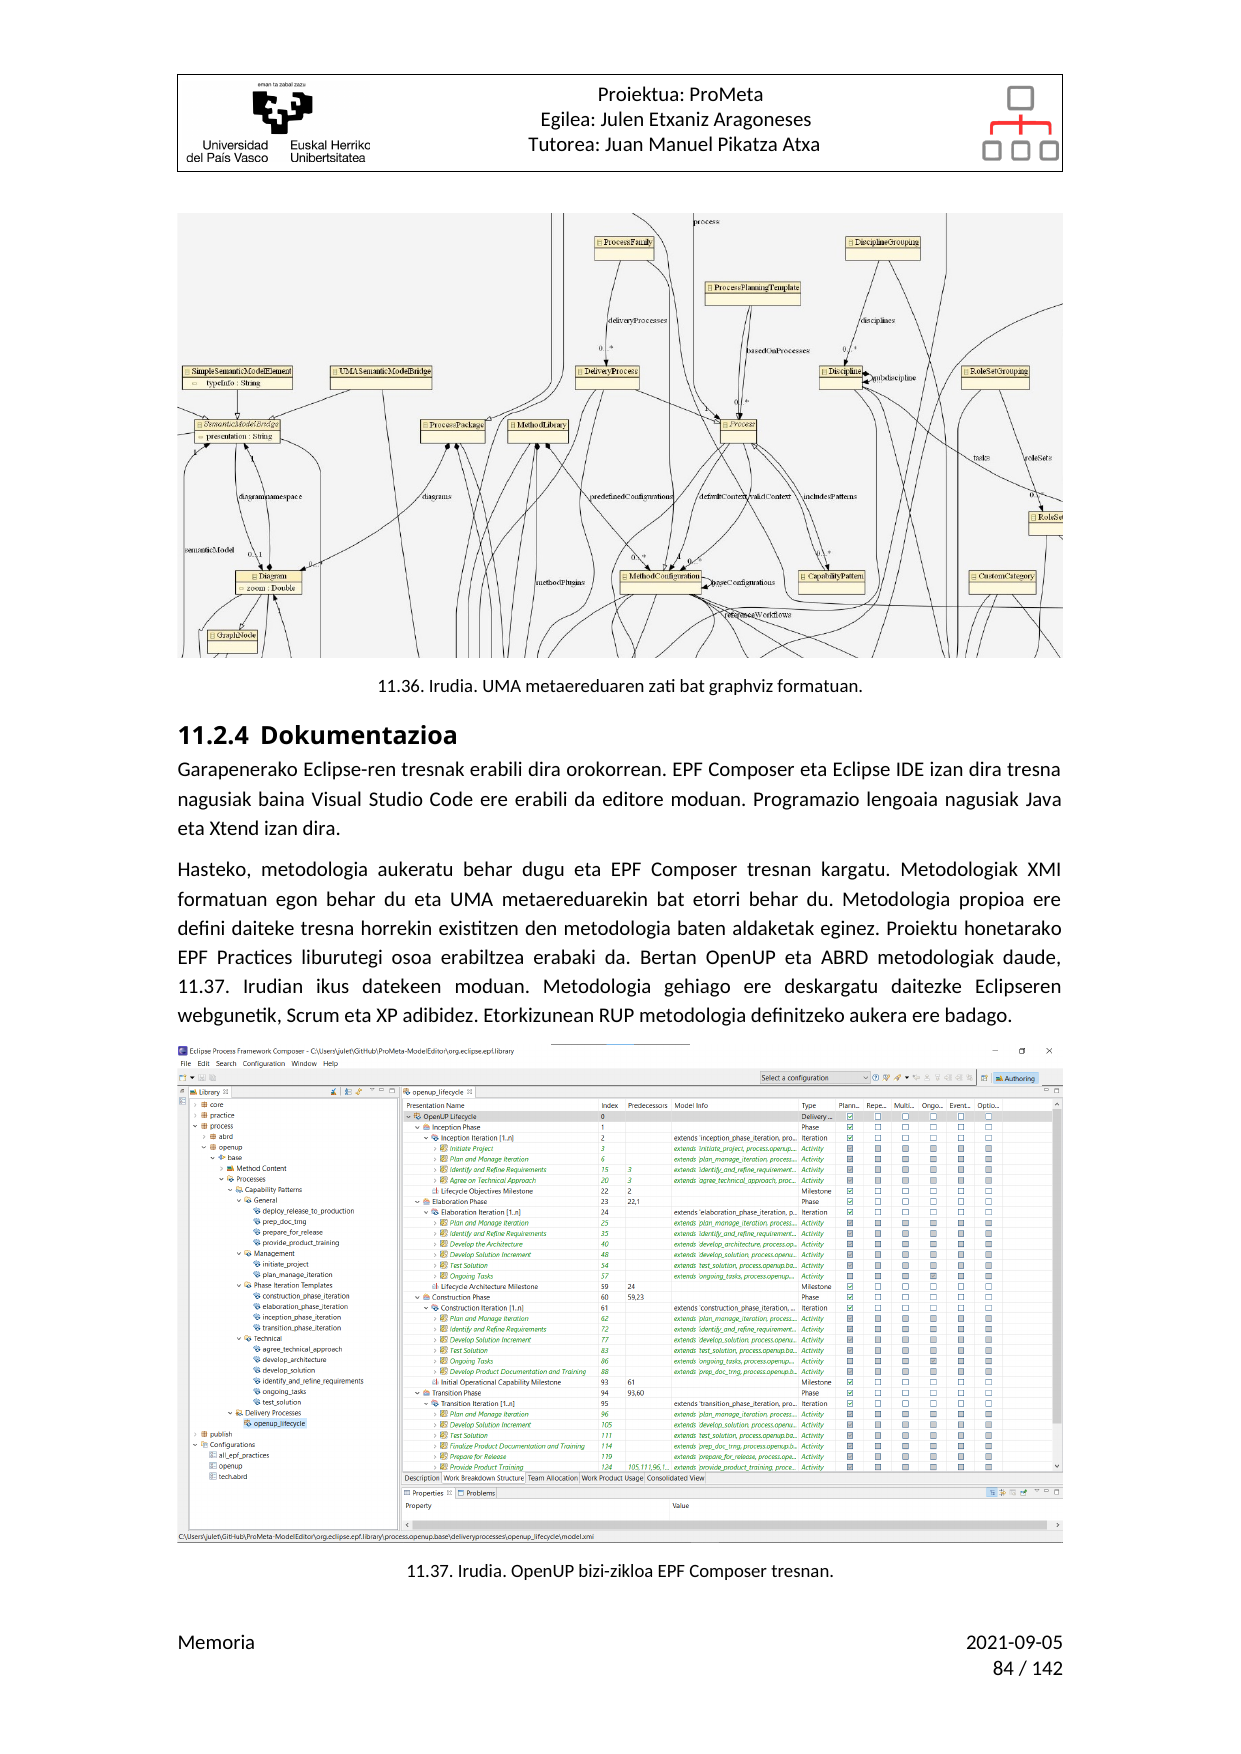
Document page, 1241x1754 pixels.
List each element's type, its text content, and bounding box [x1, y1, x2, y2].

picture [177, 1044, 1063, 1543]
picture [177, 213, 1063, 658]
text Garapenerako Eclipse-ren tresnak erabili dira orokorrean. EPF Composer eta Eclipse IDE izan dira tresna nagusiak baina Visual Studio Code ere erabili da editore moduan. Programazio lengoaia nagusiak Java eta Xtend izan dira. [177, 757, 1063, 840]
picture [978, 80, 1060, 162]
subtitle Dokumentazioa [177, 717, 1063, 752]
picture [182, 81, 370, 162]
